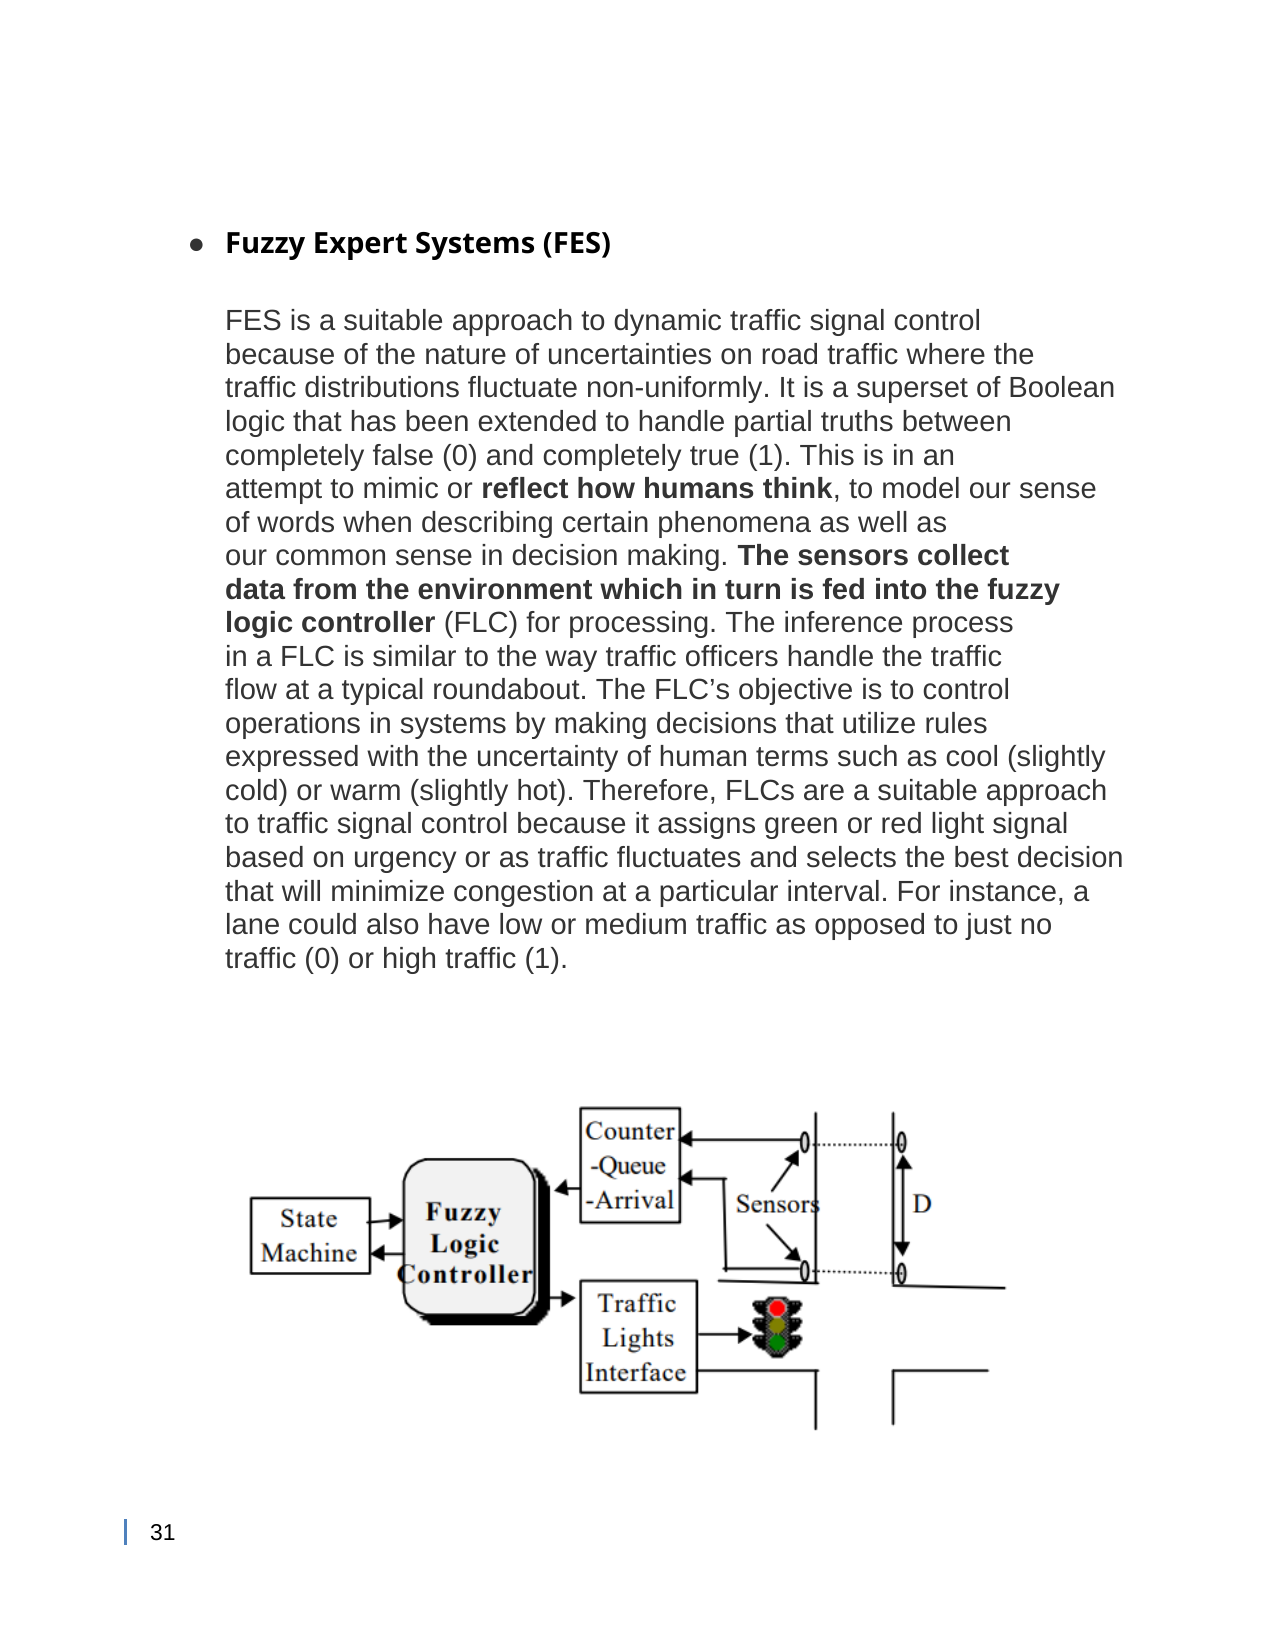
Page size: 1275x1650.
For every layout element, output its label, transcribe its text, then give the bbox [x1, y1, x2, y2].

text data from the environment which in turn is fed into the fuzzy [225, 572, 1125, 605]
text attempt to mimic or reflect how humans think, to model our sense [225, 471, 1125, 505]
text of words when describing certain phenomena as well as [225, 505, 1125, 538]
picture [226, 1011, 1049, 1478]
text completely false (0) and completely true (1). This is in an [225, 438, 1125, 471]
text because of the nature of uncertainties on road traffic where the [187, 337, 1125, 371]
text in a FLC is similar to the way traffic officers handle the traffic [225, 639, 1125, 672]
text logic controller (FLC) for processing. The inference process [225, 605, 1125, 639]
text traffic distributions fluctuate non-uniformly. It is a superset of Boolean logic that has been extended to handle partial truths between [225, 371, 1125, 438]
text flow at a typical roundabout. The FLC’s objective is to control operations in systems by making decisions that utilize rules expressed with the uncertainty of human terms such as cool (slightly cold) or warm (slightly hot). Therefore, FLCs are a suitable approach to traffic signal control because it assigns green or red light signal based on urgency or as traffic fluctuates and selects the best decision that will minimize congestion at a particular interval. For instance, a lane could also have low or medium traffic as opposed to just no traffic (0) or high traffic (1). [225, 672, 1125, 974]
text our common sense in decision making. The sensors collect [225, 538, 1125, 572]
text FES is a suitable approach to dynamic traffic signal control [187, 303, 1125, 337]
subtitle Fuzzy Expert Systems (FES) [187, 222, 1125, 262]
